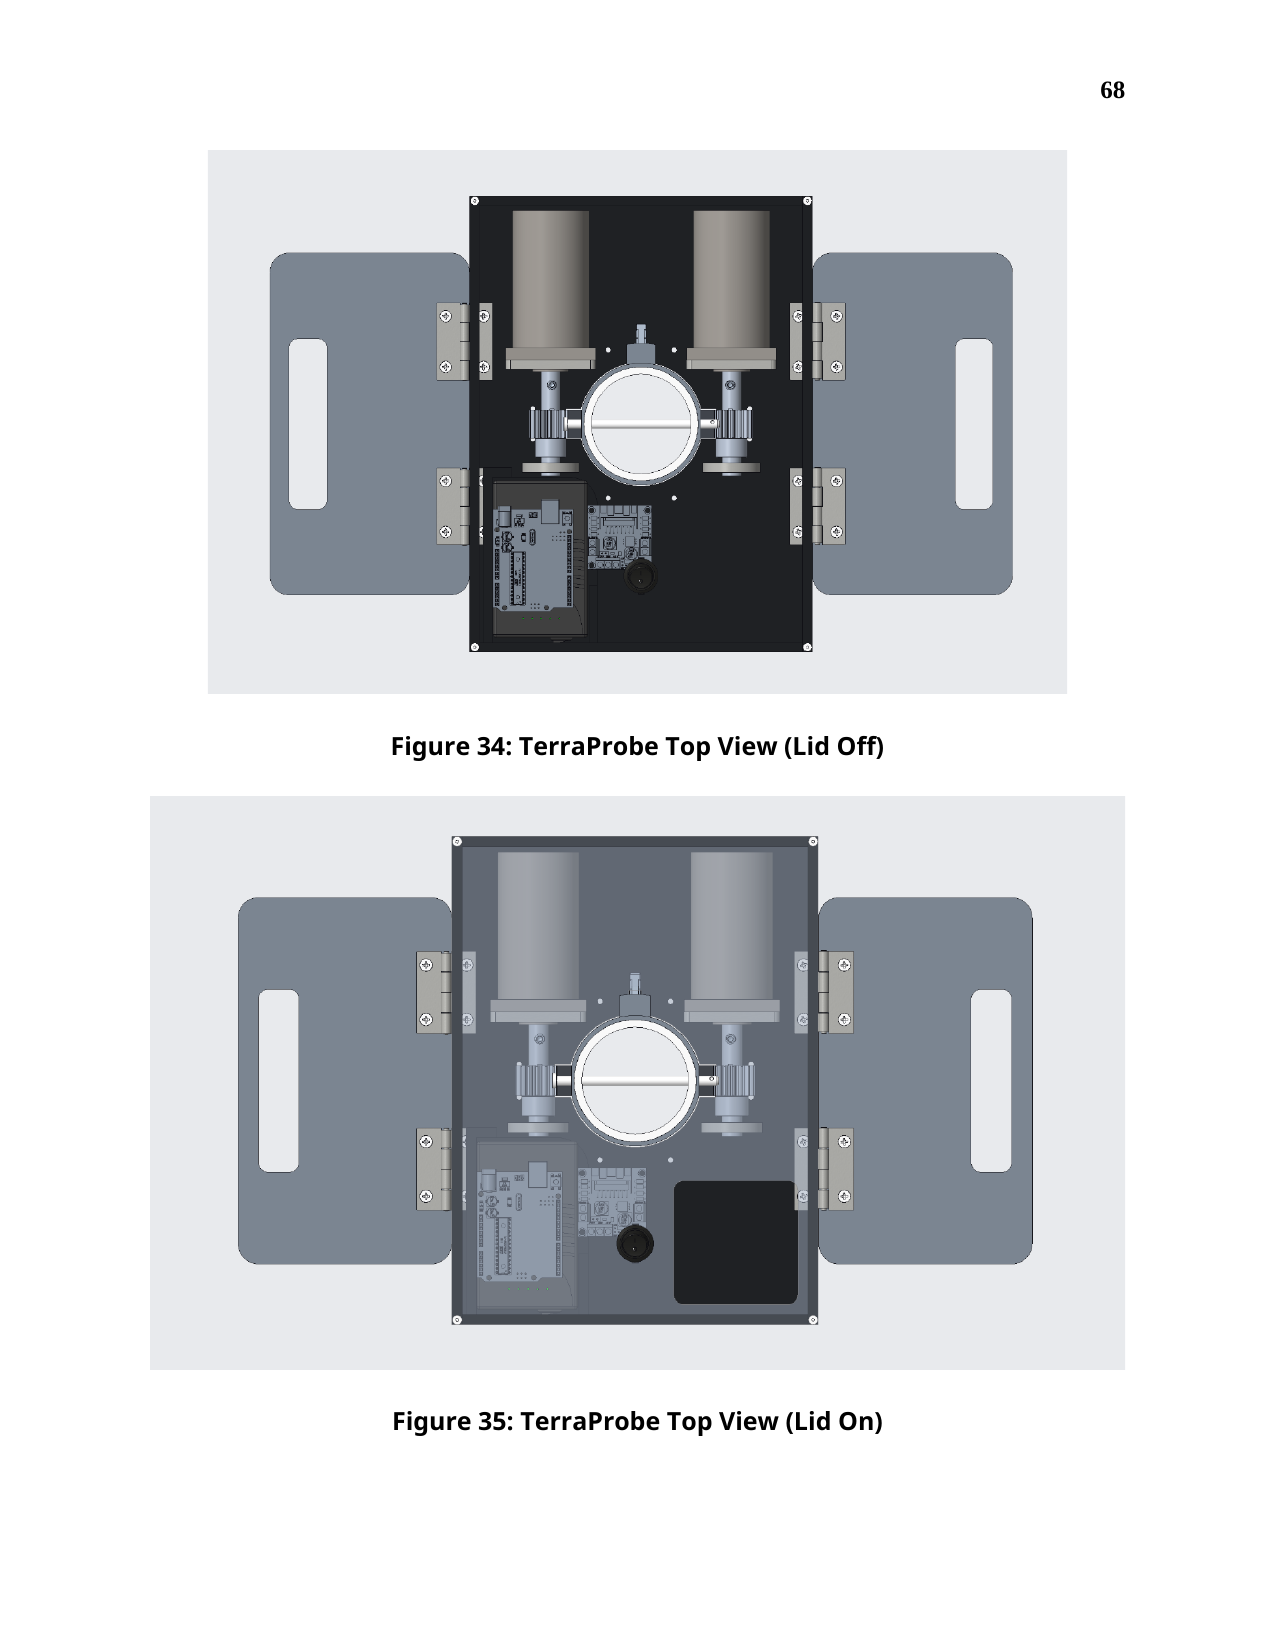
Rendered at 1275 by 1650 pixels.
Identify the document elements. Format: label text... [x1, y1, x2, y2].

text Figure 34: TerraProbe Top View (Lid Off) [150, 728, 1125, 762]
text Figure 35: TerraProbe Top View (Lid On) [150, 1404, 1125, 1438]
picture [207, 150, 1068, 694]
picture [150, 796, 1125, 1370]
